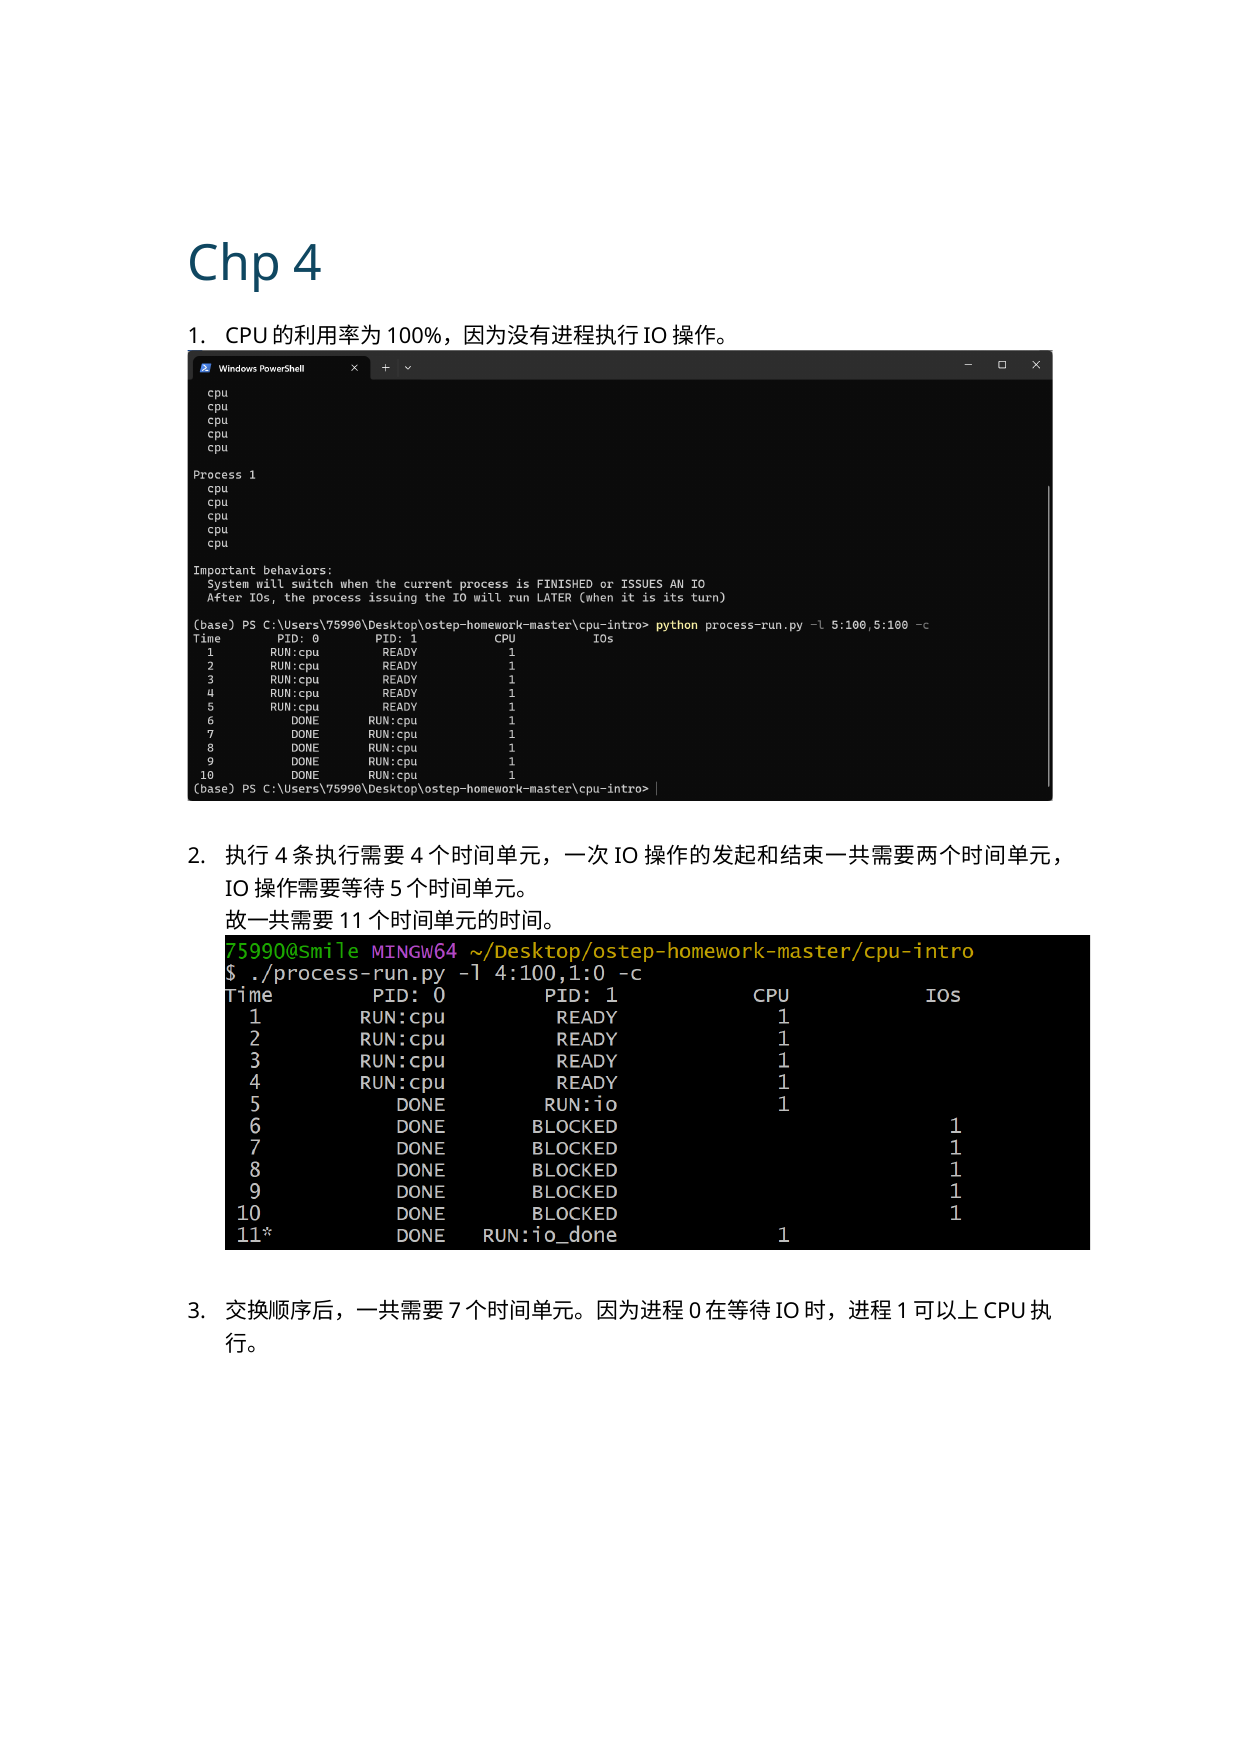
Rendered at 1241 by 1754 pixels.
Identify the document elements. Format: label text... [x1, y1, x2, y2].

picture [187, 350, 1053, 801]
list 故一共需要11个时间单元的时间。 [225, 903, 1053, 935]
list CPU的利用率为100%，因为没有进程执行IO操作。 [187, 318, 1053, 350]
picture [225, 935, 1091, 1250]
subtitle Chp 4 [187, 212, 1053, 309]
list 执行4条执行需要4个时间单元，一次IO操作的发起和结束一共需要两个时间单元，IO操作需要等待5个时间单元。 [187, 838, 1053, 903]
list 交换顺序后，一共需要7个时间单元。因为进程0在等待IO时，进程1可以上CPU执行。 [187, 1293, 1053, 1358]
